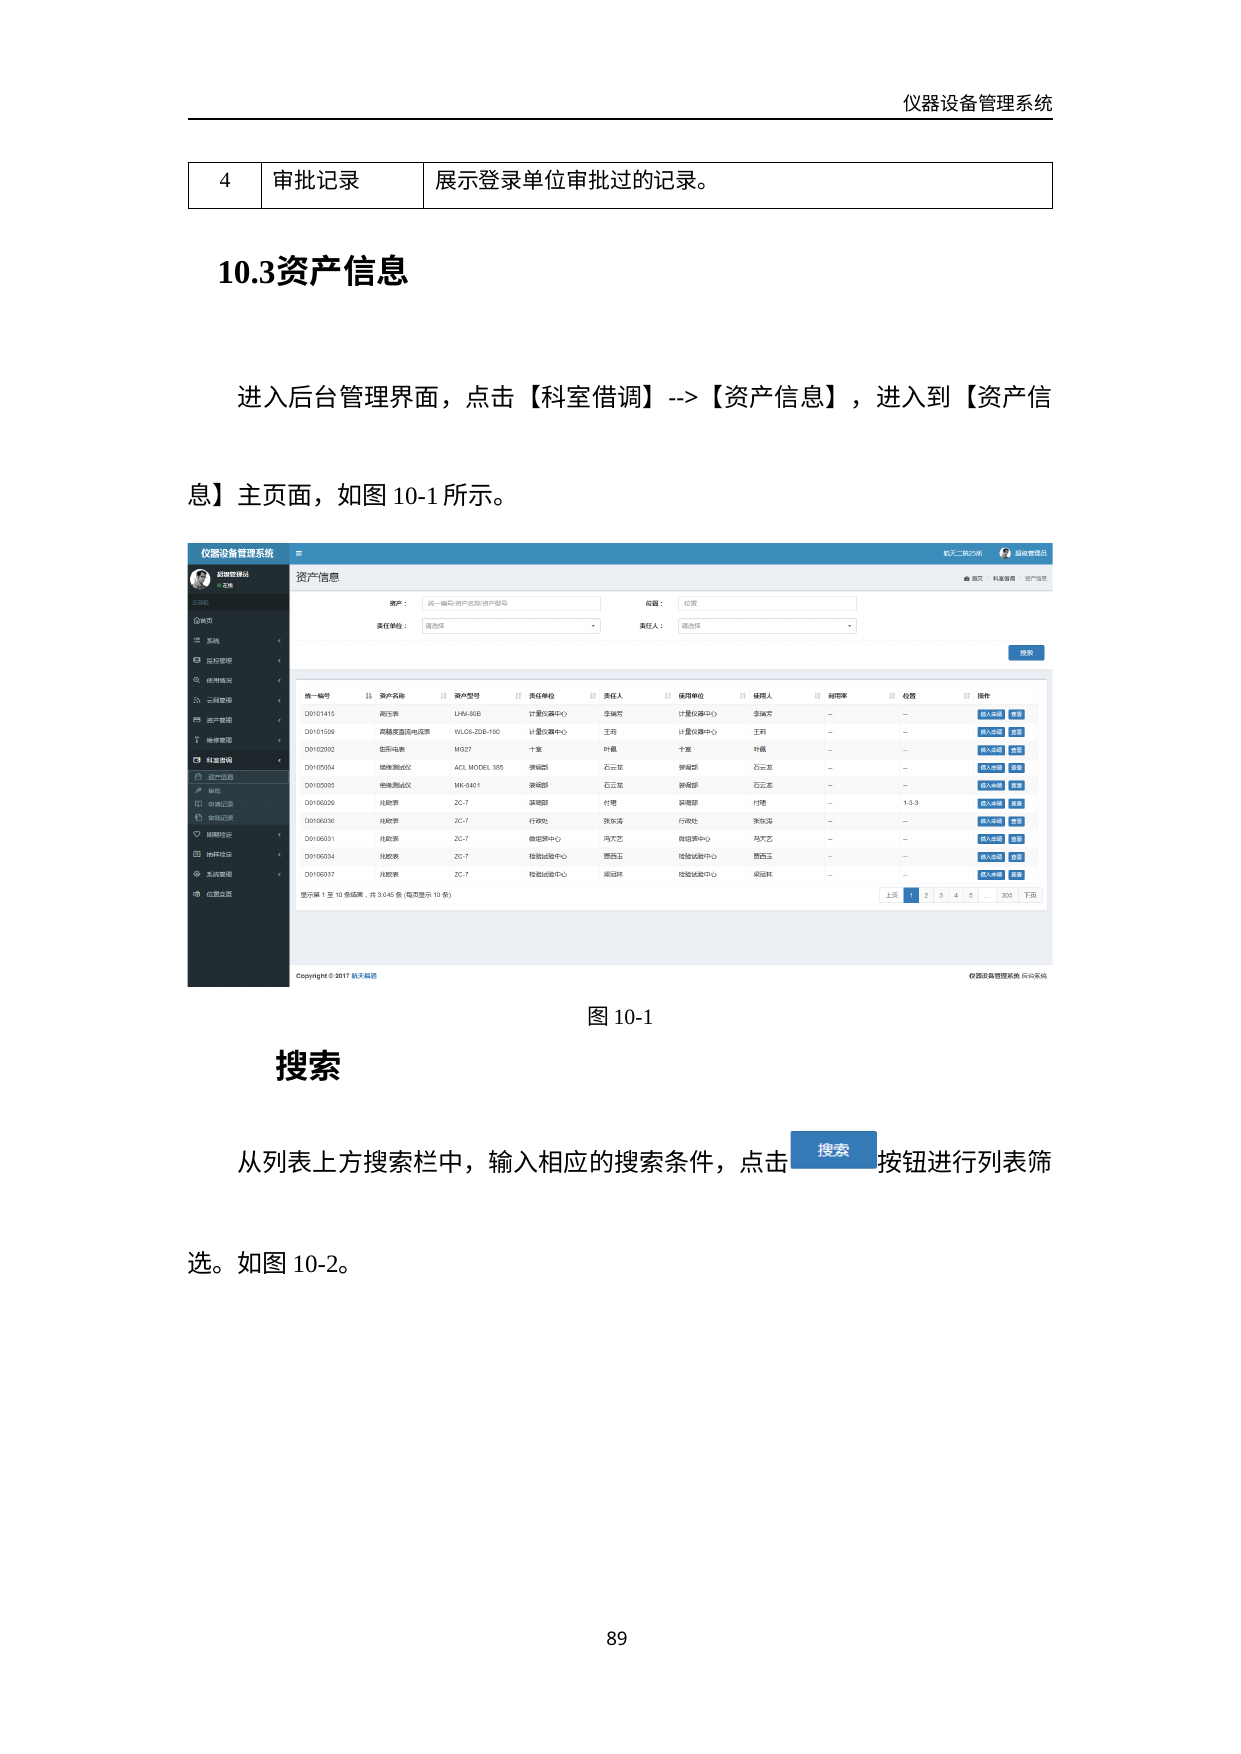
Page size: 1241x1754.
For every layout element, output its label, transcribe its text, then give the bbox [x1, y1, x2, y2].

table_cell 4 [189, 163, 261, 208]
table_cell 展示登录单位审批过的记录。 [424, 163, 1052, 208]
picture [187, 543, 1053, 987]
picture [790, 1131, 877, 1171]
text 从列表上方搜索栏中，输入相应的搜索条件，点击按钮进行列表筛选。如图10-2。 [187, 1131, 1053, 1294]
text 图10-1 [187, 999, 1053, 1031]
subtitle 资产信息 [217, 236, 1053, 301]
table_cell 审批记录 [262, 163, 423, 208]
subtitle 搜索 [275, 1031, 1053, 1096]
text 进入后台管理界面，点击【科室借调】-->【资产信息】，进入到【资产信息】主页面，如图10-1所示。 [187, 363, 1053, 526]
